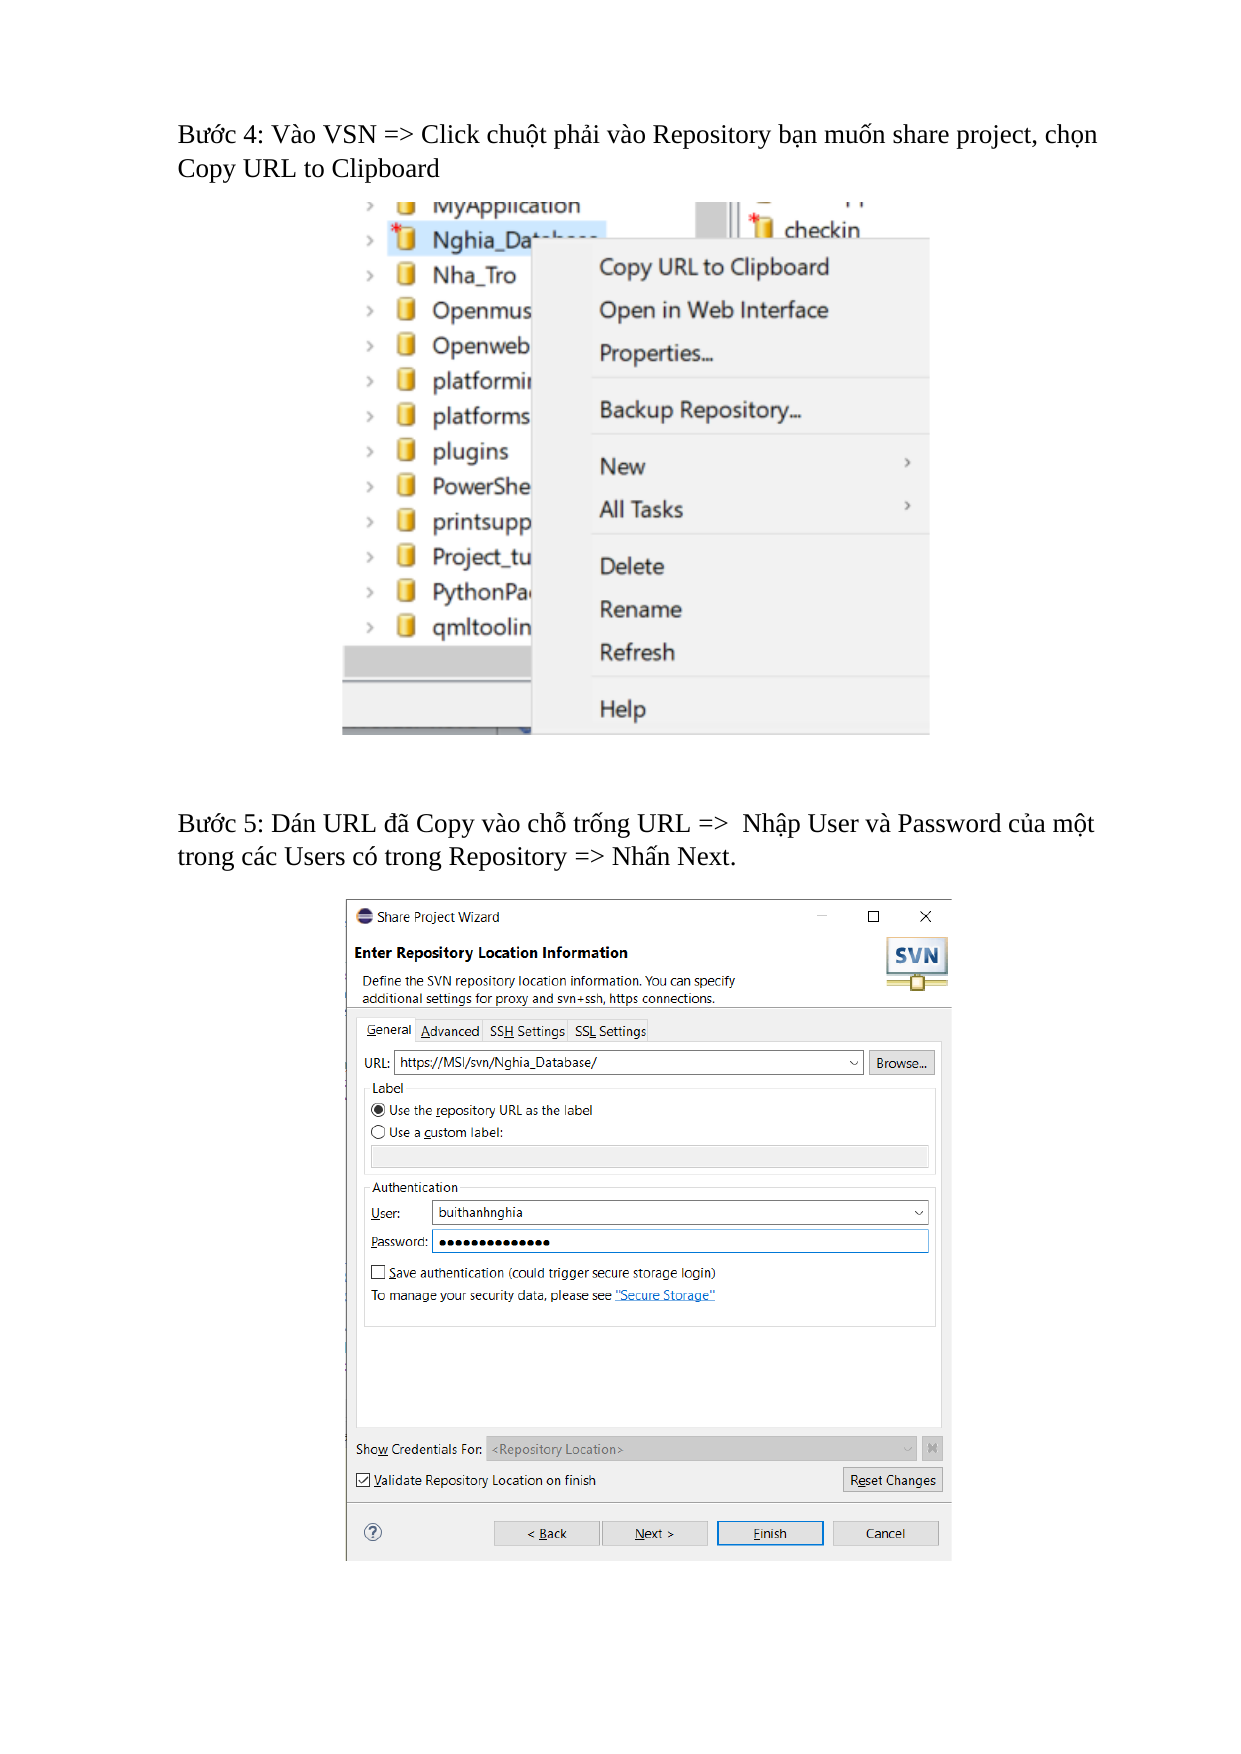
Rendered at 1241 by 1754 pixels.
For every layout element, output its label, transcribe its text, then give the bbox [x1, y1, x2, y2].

text Bước 5: Dán URL đã Copy vào chỗ trống URL => Nhập User và Password của một trong các Users có trong Repository => Nhấn Next. [177, 807, 1152, 871]
picture [345, 899, 952, 1561]
text Bước 4: Vào VSN => Click chuột phải vào Repository bạn muốn share project, chọn Copy URL to Clipboard [177, 118, 1152, 183]
picture [342, 202, 930, 735]
